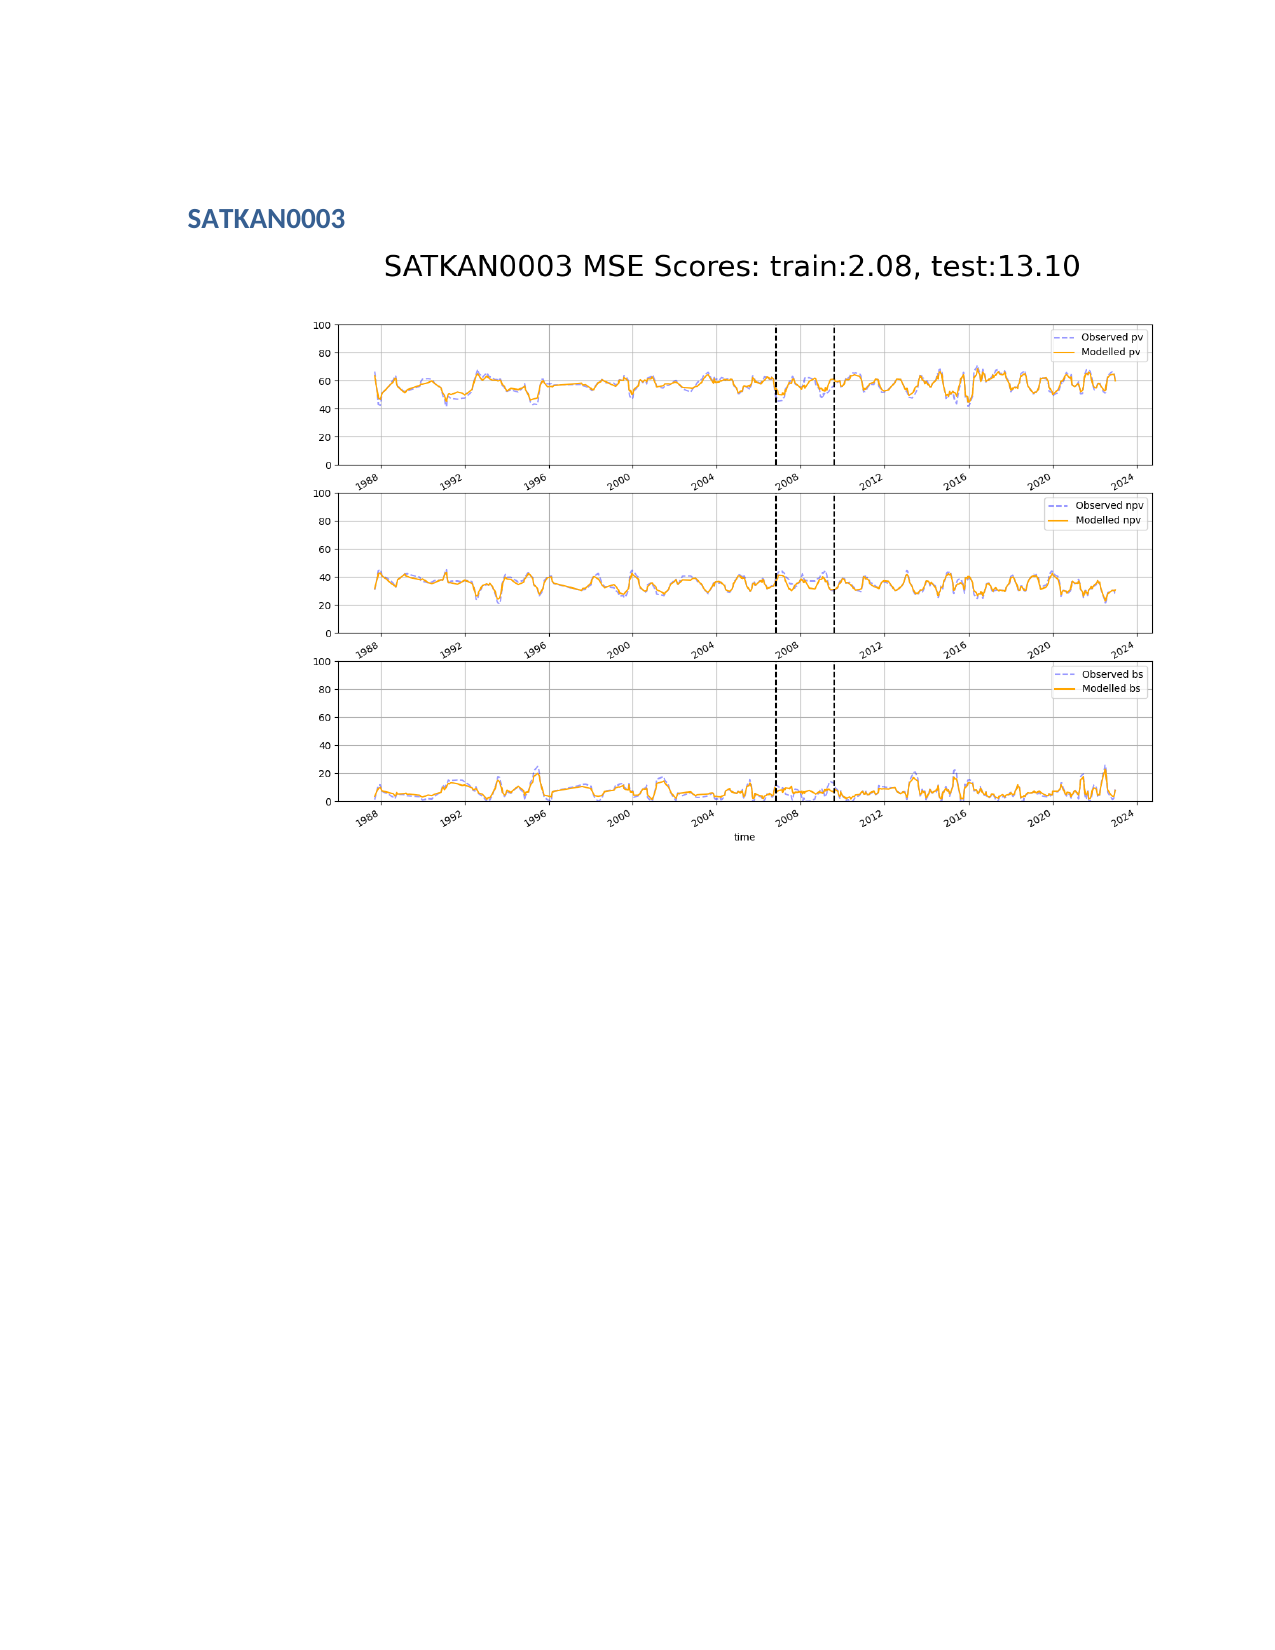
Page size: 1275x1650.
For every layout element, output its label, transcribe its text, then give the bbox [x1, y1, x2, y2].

subtitle SATKAN0003 [187, 200, 1087, 236]
picture [206, 241, 1257, 941]
